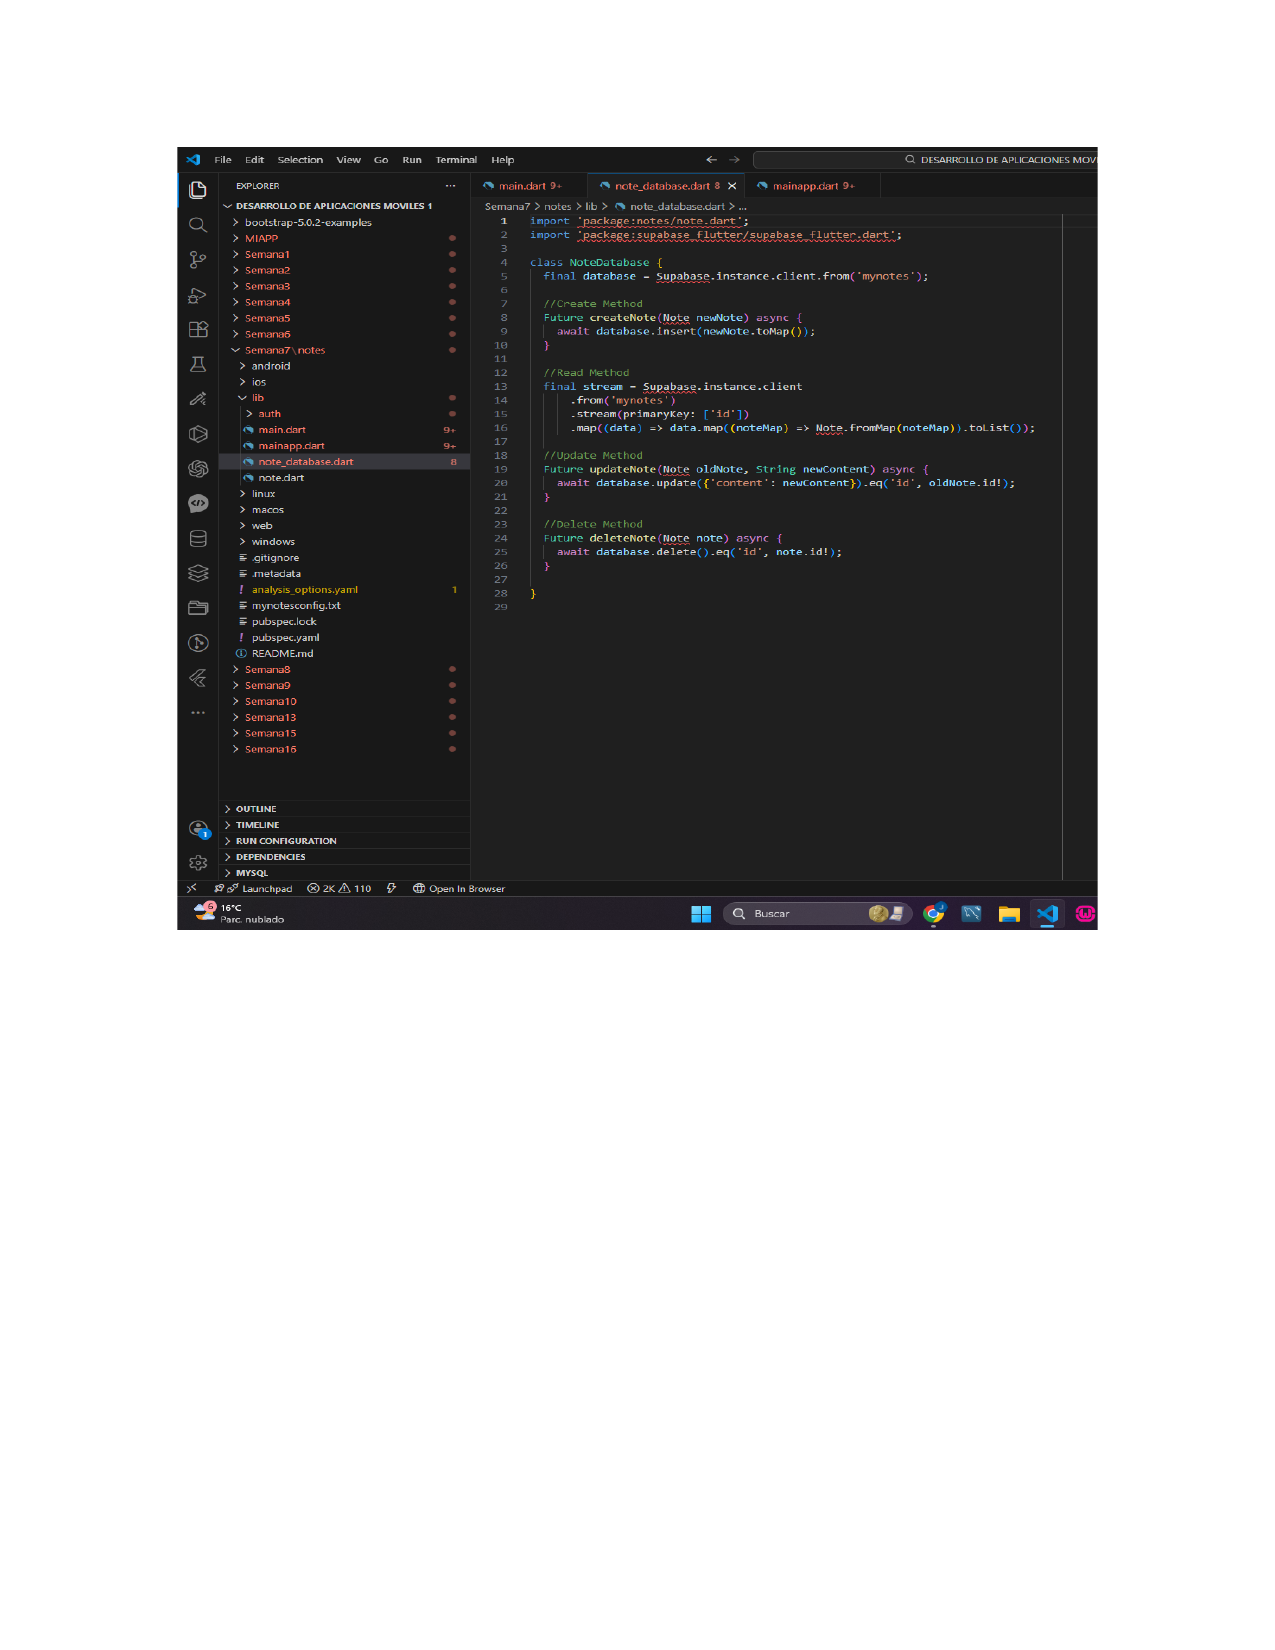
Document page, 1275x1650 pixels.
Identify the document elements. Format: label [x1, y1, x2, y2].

picture [177, 147, 1098, 930]
